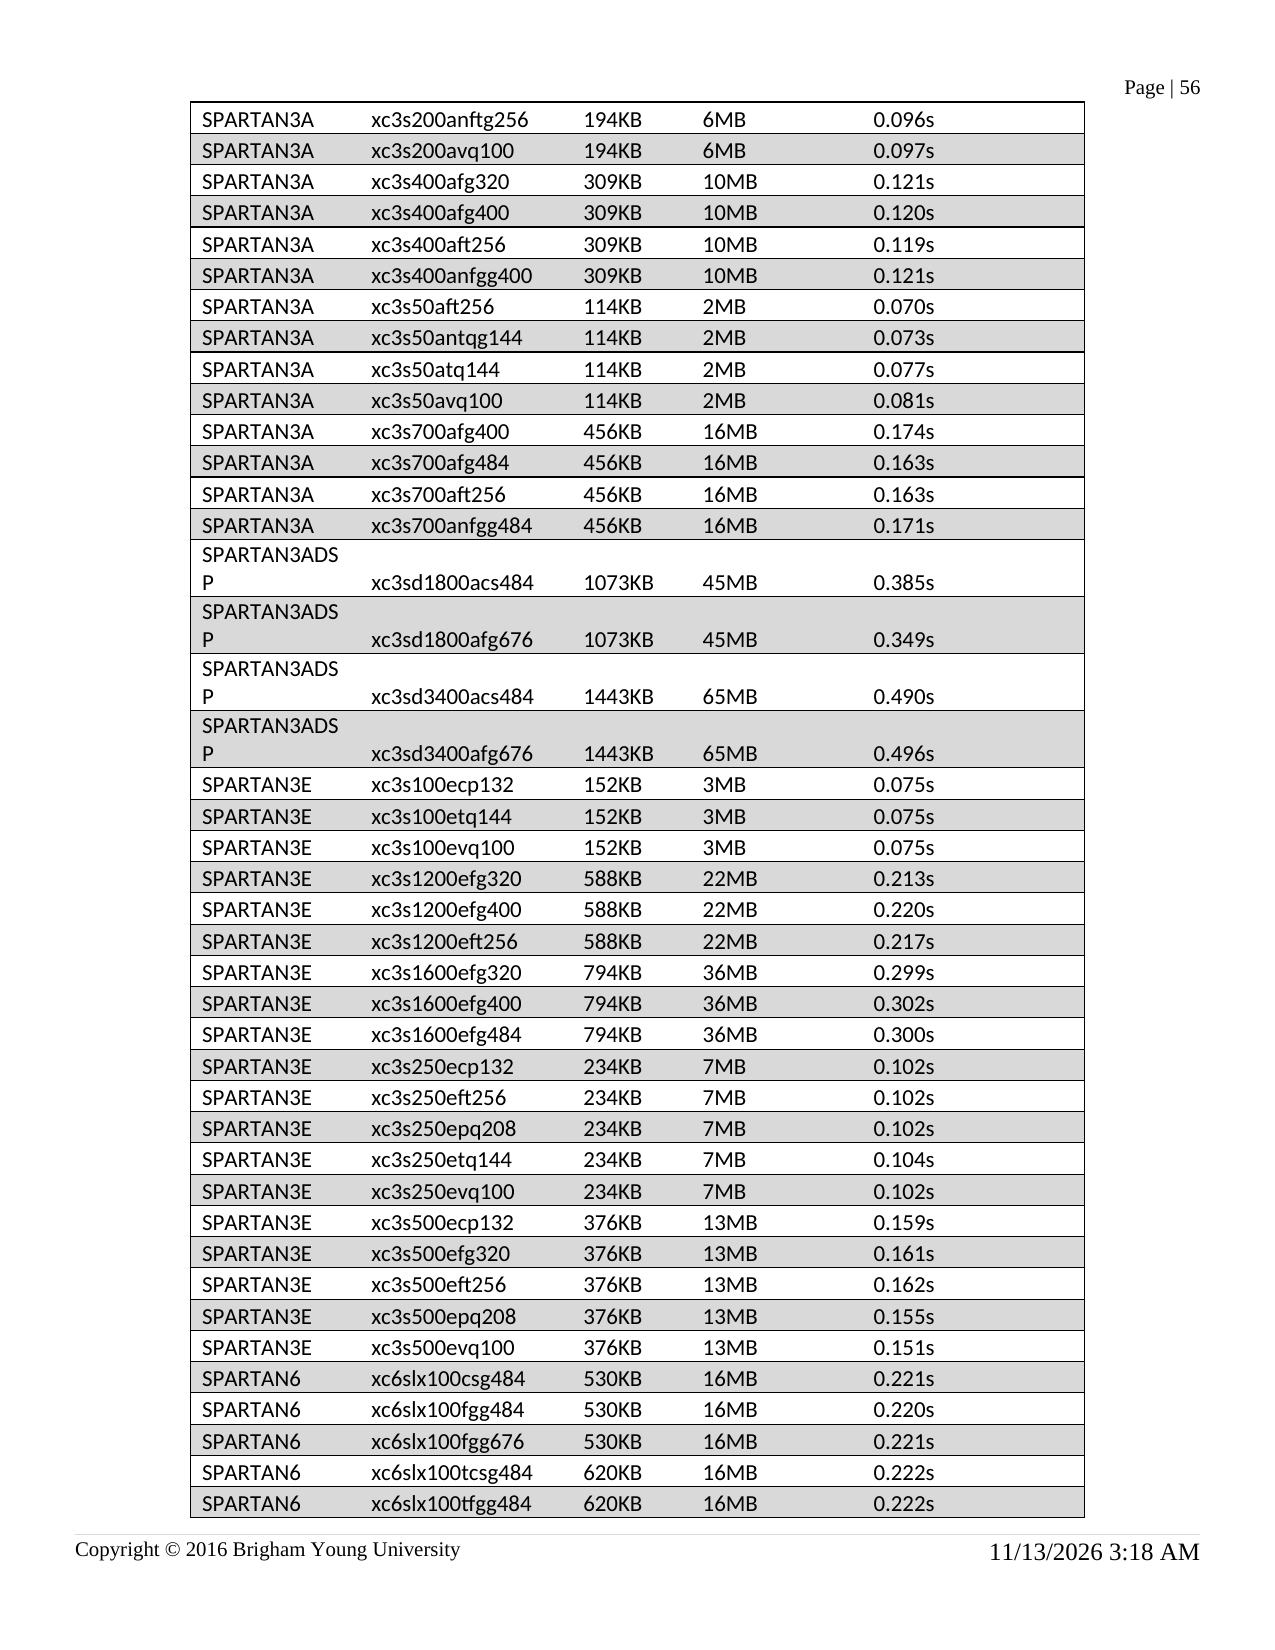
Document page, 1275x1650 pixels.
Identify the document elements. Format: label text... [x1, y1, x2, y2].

table_cell xc3s50atq144 [360, 353, 572, 383]
table_cell 0.213s [862, 862, 1084, 892]
table_cell 65MB [691, 711, 862, 767]
table_cell SPARTAN6 [191, 1362, 360, 1392]
table_cell xc3s1600efg320 [360, 956, 572, 986]
table_cell 7MB [691, 1050, 862, 1080]
table_cell 794KB [572, 1018, 691, 1048]
table_cell 0.070s [862, 290, 1084, 320]
table_cell 2MB [691, 384, 862, 414]
table_cell 0.075s [862, 768, 1084, 798]
table_cell SPARTAN3E [191, 1237, 360, 1267]
table_cell xc3s200avq100 [360, 134, 572, 164]
table_cell SPARTAN6 [191, 1487, 360, 1517]
table_cell 6MB [691, 103, 862, 133]
table_cell 114KB [572, 321, 691, 351]
table_cell 7MB [691, 1175, 862, 1205]
table_cell xc3s500evq100 [360, 1331, 572, 1361]
table_cell SPARTAN3ADSP [191, 597, 360, 653]
table_cell 456KB [572, 509, 691, 539]
table_cell 0.073s [862, 321, 1084, 351]
table_cell 114KB [572, 384, 691, 414]
table_cell 0.102s [862, 1050, 1084, 1080]
table_cell xc3s400anfgg400 [360, 259, 572, 289]
table_cell SPARTAN3E [191, 1175, 360, 1205]
table_cell 588KB [572, 862, 691, 892]
table_cell 10MB [691, 196, 862, 226]
table_cell SPARTAN3A [191, 353, 360, 383]
table_cell xc3s400afg400 [360, 196, 572, 226]
table_cell 16MB [691, 478, 862, 508]
table_cell 1073KB [572, 597, 691, 653]
table_cell 0.097s [862, 134, 1084, 164]
table_cell 2MB [691, 321, 862, 351]
table_cell 36MB [691, 987, 862, 1017]
table_cell 0.302s [862, 987, 1084, 1017]
table_cell xc6slx100tcsg484 [360, 1456, 572, 1486]
table_cell 234KB [572, 1081, 691, 1111]
table_cell 152KB [572, 831, 691, 861]
table_cell xc3s250ecp132 [360, 1050, 572, 1080]
table_cell xc3s700anfgg484 [360, 509, 572, 539]
table_cell 0.163s [862, 478, 1084, 508]
table_cell 309KB [572, 228, 691, 258]
table_cell xc3s250epq208 [360, 1112, 572, 1142]
table_cell 0.385s [862, 540, 1084, 596]
table_cell xc6slx100fgg484 [360, 1393, 572, 1423]
table_cell 16MB [691, 415, 862, 445]
table_cell 0.119s [862, 228, 1084, 258]
table_cell SPARTAN3A [191, 165, 360, 195]
table_cell 7MB [691, 1143, 862, 1173]
table_cell 588KB [572, 925, 691, 955]
table_cell SPARTAN3E [191, 925, 360, 955]
table_cell 234KB [572, 1112, 691, 1142]
table_cell xc3s100ecp132 [360, 768, 572, 798]
table_cell 1073KB [572, 540, 691, 596]
table_cell 36MB [691, 956, 862, 986]
table_cell SPARTAN3ADSP [191, 540, 360, 596]
table_cell 0.217s [862, 925, 1084, 955]
table_cell 22MB [691, 862, 862, 892]
table_cell xc6slx100fgg676 [360, 1425, 572, 1455]
table_cell 376KB [572, 1206, 691, 1236]
table_cell SPARTAN3A [191, 446, 360, 476]
table_cell SPARTAN3E [191, 1300, 360, 1330]
table_cell 1443KB [572, 711, 691, 767]
table_cell xc3s700afg484 [360, 446, 572, 476]
table_cell SPARTAN3A [191, 103, 360, 133]
table_cell 0.075s [862, 831, 1084, 861]
table_cell 0.490s [862, 654, 1084, 710]
table_cell 0.121s [862, 259, 1084, 289]
table_cell SPARTAN3A [191, 478, 360, 508]
table_cell SPARTAN3E [191, 1081, 360, 1111]
table_cell xc3s50antqg144 [360, 321, 572, 351]
table_cell xc3s400afg320 [360, 165, 572, 195]
table_cell xc3s1200efg320 [360, 862, 572, 892]
table_cell xc3s500epq208 [360, 1300, 572, 1330]
table_cell SPARTAN3E [191, 1143, 360, 1173]
table_cell 16MB [691, 1362, 862, 1392]
table_cell 10MB [691, 228, 862, 258]
table_cell 309KB [572, 196, 691, 226]
table_cell 0.171s [862, 509, 1084, 539]
table_cell xc3s1600efg400 [360, 987, 572, 1017]
table_cell xc3s250etq144 [360, 1143, 572, 1173]
table_cell SPARTAN3A [191, 509, 360, 539]
table_cell 620KB [572, 1487, 691, 1517]
table_cell SPARTAN6 [191, 1393, 360, 1423]
table_cell SPARTAN3E [191, 1268, 360, 1298]
table_cell 114KB [572, 353, 691, 383]
table_cell 376KB [572, 1268, 691, 1298]
table_cell xc3s1200eft256 [360, 925, 572, 955]
table_cell 22MB [691, 893, 862, 923]
table_cell 45MB [691, 540, 862, 596]
table_cell 36MB [691, 1018, 862, 1048]
table_cell 3MB [691, 831, 862, 861]
table_cell 794KB [572, 956, 691, 986]
table_cell SPARTAN6 [191, 1425, 360, 1455]
table_cell 376KB [572, 1331, 691, 1361]
table_cell SPARTAN3E [191, 800, 360, 830]
table_cell 0.222s [862, 1487, 1084, 1517]
table_cell 0.151s [862, 1331, 1084, 1361]
table_cell 16MB [691, 1393, 862, 1423]
table_cell SPARTAN3E [191, 1050, 360, 1080]
table_cell 0.349s [862, 597, 1084, 653]
table_cell 0.102s [862, 1112, 1084, 1142]
table_cell 13MB [691, 1268, 862, 1298]
table_cell 0.096s [862, 103, 1084, 133]
table_cell 530KB [572, 1425, 691, 1455]
table_cell 13MB [691, 1331, 862, 1361]
table_cell 194KB [572, 134, 691, 164]
table_cell SPARTAN3E [191, 862, 360, 892]
table_cell 7MB [691, 1081, 862, 1111]
table_cell 588KB [572, 893, 691, 923]
table_cell SPARTAN3E [191, 1112, 360, 1142]
table_cell 0.155s [862, 1300, 1084, 1330]
table_cell 0.075s [862, 800, 1084, 830]
table_cell SPARTAN3E [191, 1018, 360, 1048]
table_cell SPARTAN6 [191, 1456, 360, 1486]
table_cell SPARTAN3A [191, 290, 360, 320]
table_cell 22MB [691, 925, 862, 955]
table_cell SPARTAN3ADSP [191, 654, 360, 710]
table_cell xc3s700afg400 [360, 415, 572, 445]
table_cell 16MB [691, 1425, 862, 1455]
table_cell SPARTAN3A [191, 384, 360, 414]
table_cell SPARTAN3A [191, 196, 360, 226]
table_cell 0.121s [862, 165, 1084, 195]
table_cell 16MB [691, 1456, 862, 1486]
table_cell 13MB [691, 1206, 862, 1236]
table_cell 1443KB [572, 654, 691, 710]
table_cell xc3s500ecp132 [360, 1206, 572, 1236]
table_cell 234KB [572, 1050, 691, 1080]
table_cell SPARTAN3A [191, 321, 360, 351]
table_cell 456KB [572, 446, 691, 476]
table_cell 114KB [572, 290, 691, 320]
table_cell xc3s250evq100 [360, 1175, 572, 1205]
table_cell SPARTAN3A [191, 134, 360, 164]
table_cell 530KB [572, 1393, 691, 1423]
table_cell xc3s100evq100 [360, 831, 572, 861]
table_cell 0.221s [862, 1425, 1084, 1455]
table_cell 0.174s [862, 415, 1084, 445]
table_cell 3MB [691, 800, 862, 830]
table_cell 16MB [691, 446, 862, 476]
table_cell xc3s700aft256 [360, 478, 572, 508]
table_cell xc3s400aft256 [360, 228, 572, 258]
table_cell xc3s250eft256 [360, 1081, 572, 1111]
table_cell xc3s500eft256 [360, 1268, 572, 1298]
table_cell 376KB [572, 1300, 691, 1330]
table_cell 3MB [691, 768, 862, 798]
table_cell 0.300s [862, 1018, 1084, 1048]
table_cell 0.081s [862, 384, 1084, 414]
table_cell 376KB [572, 1237, 691, 1267]
table_cell 0.102s [862, 1081, 1084, 1111]
table_cell xc3sd1800acs484 [360, 540, 572, 596]
table_cell 13MB [691, 1237, 862, 1267]
table_cell xc6slx100csg484 [360, 1362, 572, 1392]
table_cell 0.220s [862, 893, 1084, 923]
table_cell xc3s50aft256 [360, 290, 572, 320]
table_cell 794KB [572, 987, 691, 1017]
table_cell 620KB [572, 1456, 691, 1486]
table_cell 45MB [691, 597, 862, 653]
table_cell 456KB [572, 478, 691, 508]
table_cell xc3sd3400afg676 [360, 711, 572, 767]
table_cell SPARTAN3E [191, 893, 360, 923]
table_cell xc3s200anftg256 [360, 103, 572, 133]
table_cell 2MB [691, 353, 862, 383]
table_cell 234KB [572, 1175, 691, 1205]
table_cell 152KB [572, 768, 691, 798]
table_cell 530KB [572, 1362, 691, 1392]
table_cell 65MB [691, 654, 862, 710]
table_cell 0.120s [862, 196, 1084, 226]
table_cell 2MB [691, 290, 862, 320]
table_cell xc3s100etq144 [360, 800, 572, 830]
table_cell 234KB [572, 1143, 691, 1173]
table_cell 0.162s [862, 1268, 1084, 1298]
table_cell 0.102s [862, 1175, 1084, 1205]
table_cell SPARTAN3A [191, 415, 360, 445]
table_cell SPARTAN3E [191, 1331, 360, 1361]
table_cell 309KB [572, 165, 691, 195]
table_cell 456KB [572, 415, 691, 445]
table_cell SPARTAN3E [191, 768, 360, 798]
table_cell xc3s50avq100 [360, 384, 572, 414]
table_cell 0.159s [862, 1206, 1084, 1236]
table_cell 194KB [572, 103, 691, 133]
table_cell xc3sd3400acs484 [360, 654, 572, 710]
table_cell xc3s1200efg400 [360, 893, 572, 923]
table_cell 6MB [691, 134, 862, 164]
table_cell 7MB [691, 1112, 862, 1142]
table_cell 152KB [572, 800, 691, 830]
table_cell 0.222s [862, 1456, 1084, 1486]
table_cell 10MB [691, 259, 862, 289]
table_cell 13MB [691, 1300, 862, 1330]
table_cell SPARTAN3A [191, 228, 360, 258]
table_cell 0.104s [862, 1143, 1084, 1173]
table_cell 0.163s [862, 446, 1084, 476]
table_cell SPARTAN3E [191, 987, 360, 1017]
table_cell xc6slx100tfgg484 [360, 1487, 572, 1517]
table_cell 0.161s [862, 1237, 1084, 1267]
table_cell 0.220s [862, 1393, 1084, 1423]
table_cell 0.077s [862, 353, 1084, 383]
table_cell 16MB [691, 1487, 862, 1517]
table_cell SPARTAN3ADSP [191, 711, 360, 767]
table_cell xc3s1600efg484 [360, 1018, 572, 1048]
table_cell SPARTAN3E [191, 831, 360, 861]
table_cell 0.299s [862, 956, 1084, 986]
table_cell 0.496s [862, 711, 1084, 767]
table_cell 309KB [572, 259, 691, 289]
table_cell SPARTAN3E [191, 956, 360, 986]
table_cell 0.221s [862, 1362, 1084, 1392]
table_cell xc3s500efg320 [360, 1237, 572, 1267]
table_cell xc3sd1800afg676 [360, 597, 572, 653]
table_cell SPARTAN3A [191, 259, 360, 289]
table_cell SPARTAN3E [191, 1206, 360, 1236]
table_cell 16MB [691, 509, 862, 539]
table_cell 10MB [691, 165, 862, 195]
